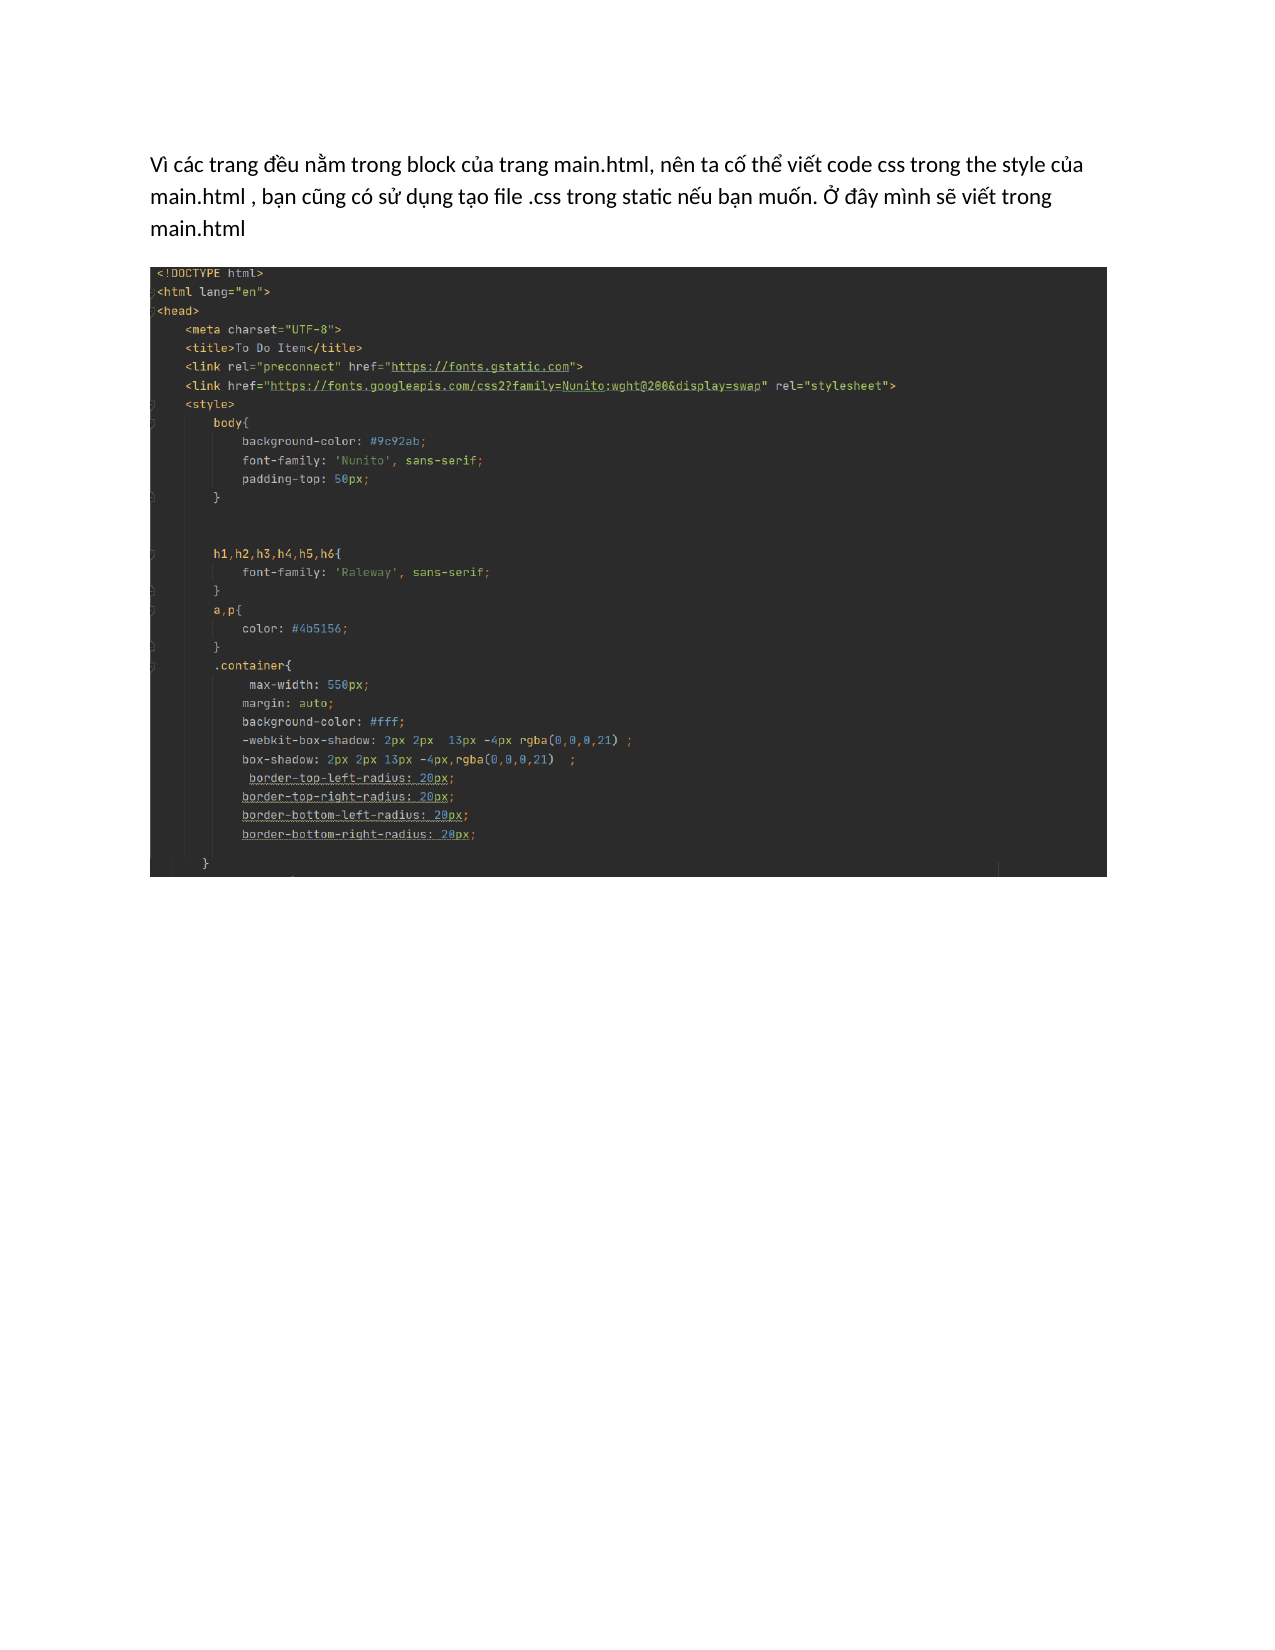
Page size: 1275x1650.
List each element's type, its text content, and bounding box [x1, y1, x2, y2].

text Vì các trang đều nằm trong block của trang main.html, nên ta cố thể viết code css trong the style của main.html , bạn cũng có sử dụng tạo file .css trong static nếu bạn muốn. Ở đây mình sẽ viết trong main.html [150, 150, 1125, 242]
picture [150, 267, 1124, 877]
